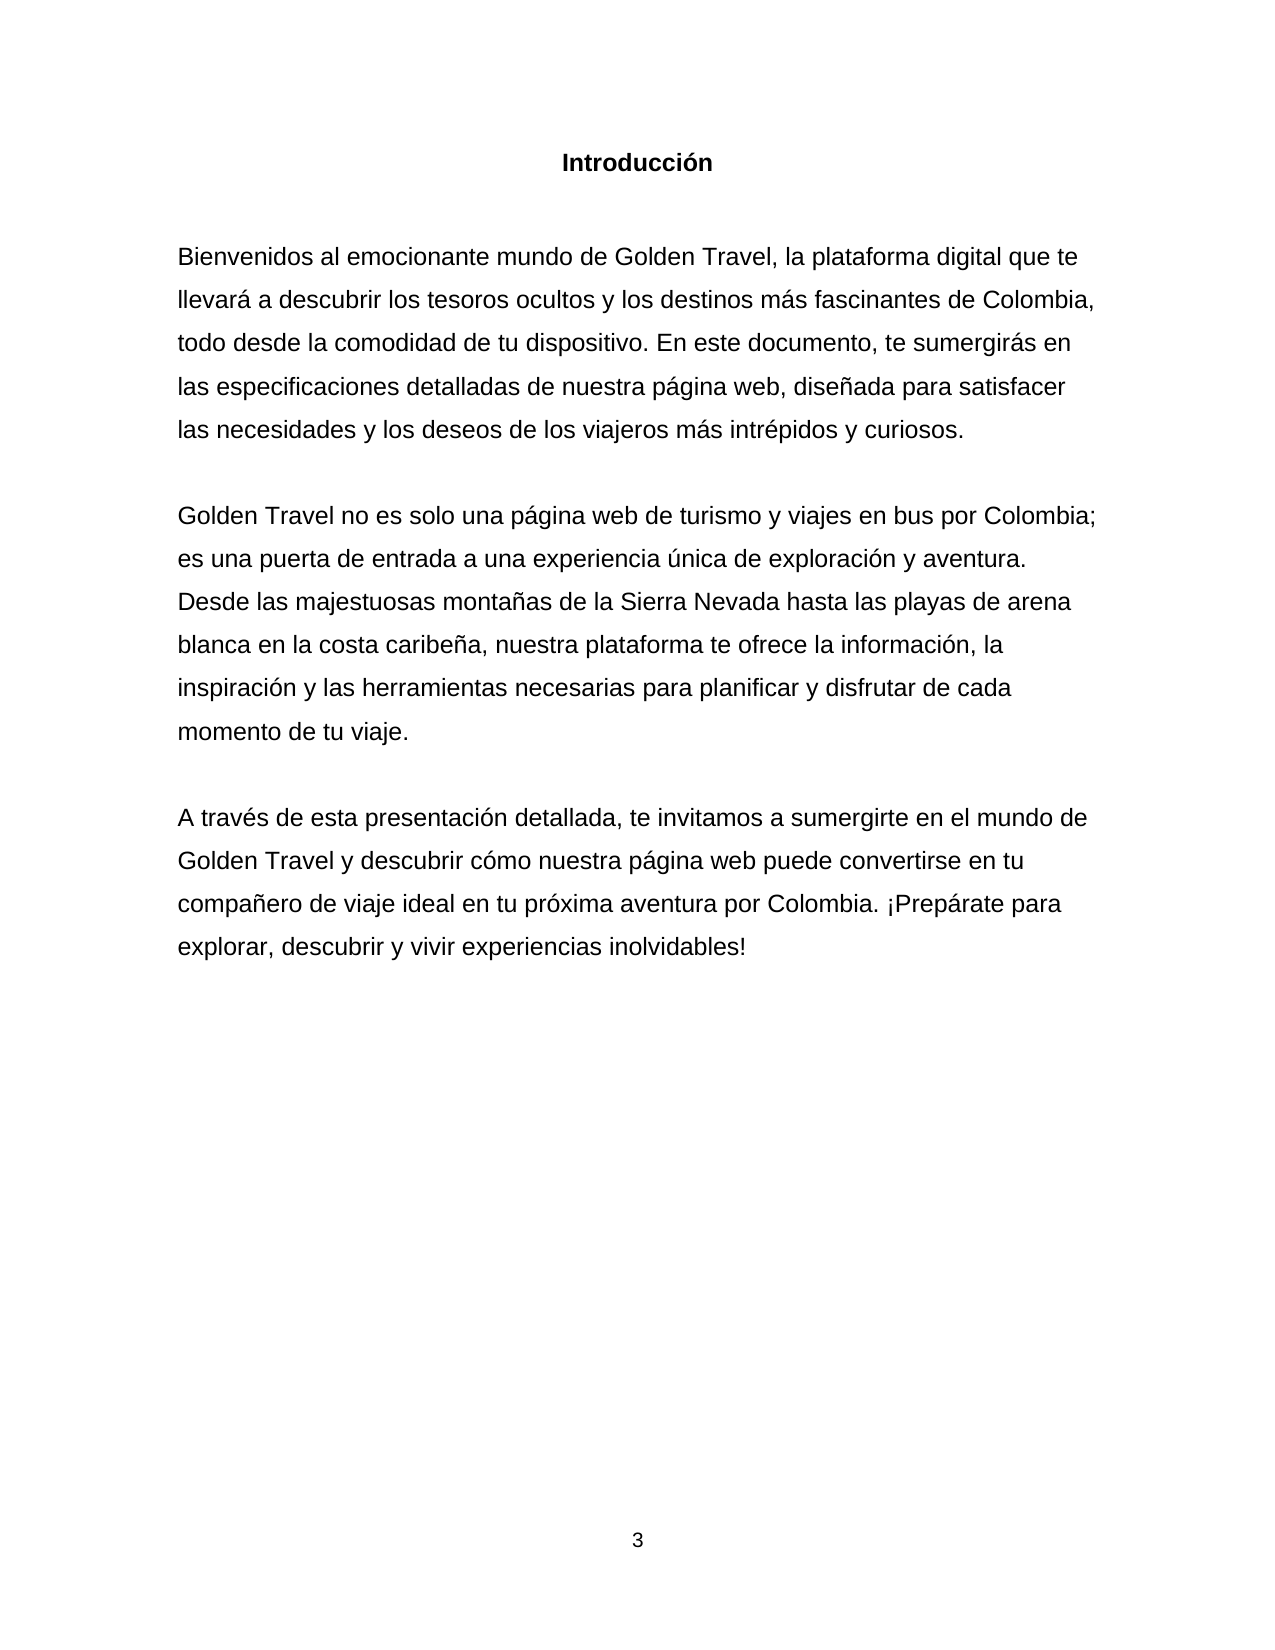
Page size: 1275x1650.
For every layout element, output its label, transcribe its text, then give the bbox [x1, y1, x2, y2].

subtitle Introducción [177, 148, 1098, 176]
text A través de esta presentación detallada, te invitamos a sumergirte en el mundo de Golden Travel y descubrir cómo nuestra página web puede convertirse en tu compañero de viaje ideal en tu próxima aventura por Colombia. ¡Prepárate para explorar, descubrir y vivir experiencias inolvidables! [177, 803, 1098, 961]
text Golden Travel no es solo una página web de turismo y viajes en bus por Colombia; es una puerta de entrada a una experiencia única de exploración y aventura. Desde las majestuosas montañas de la Sierra Nevada hasta las playas de arena blanca en la costa caribeña, nuestra plataforma te ofrece la información, la inspiración y las herramientas necesarias para planificar y disfrutar de cada momento de tu viaje. [177, 501, 1098, 745]
text Bienvenidos al emocionante mundo de Golden Travel, la plataforma digital que te llevará a descubrir los tesoros ocultos y los destinos más fascinantes de Colombia, todo desde la comodidad de tu dispositivo. En este documento, te sumergirás en las especificaciones detalladas de nuestra página web, diseñada para satisfacer las necesidades y los deseos de los viajeros más intrépidos y curiosos. [177, 242, 1098, 443]
